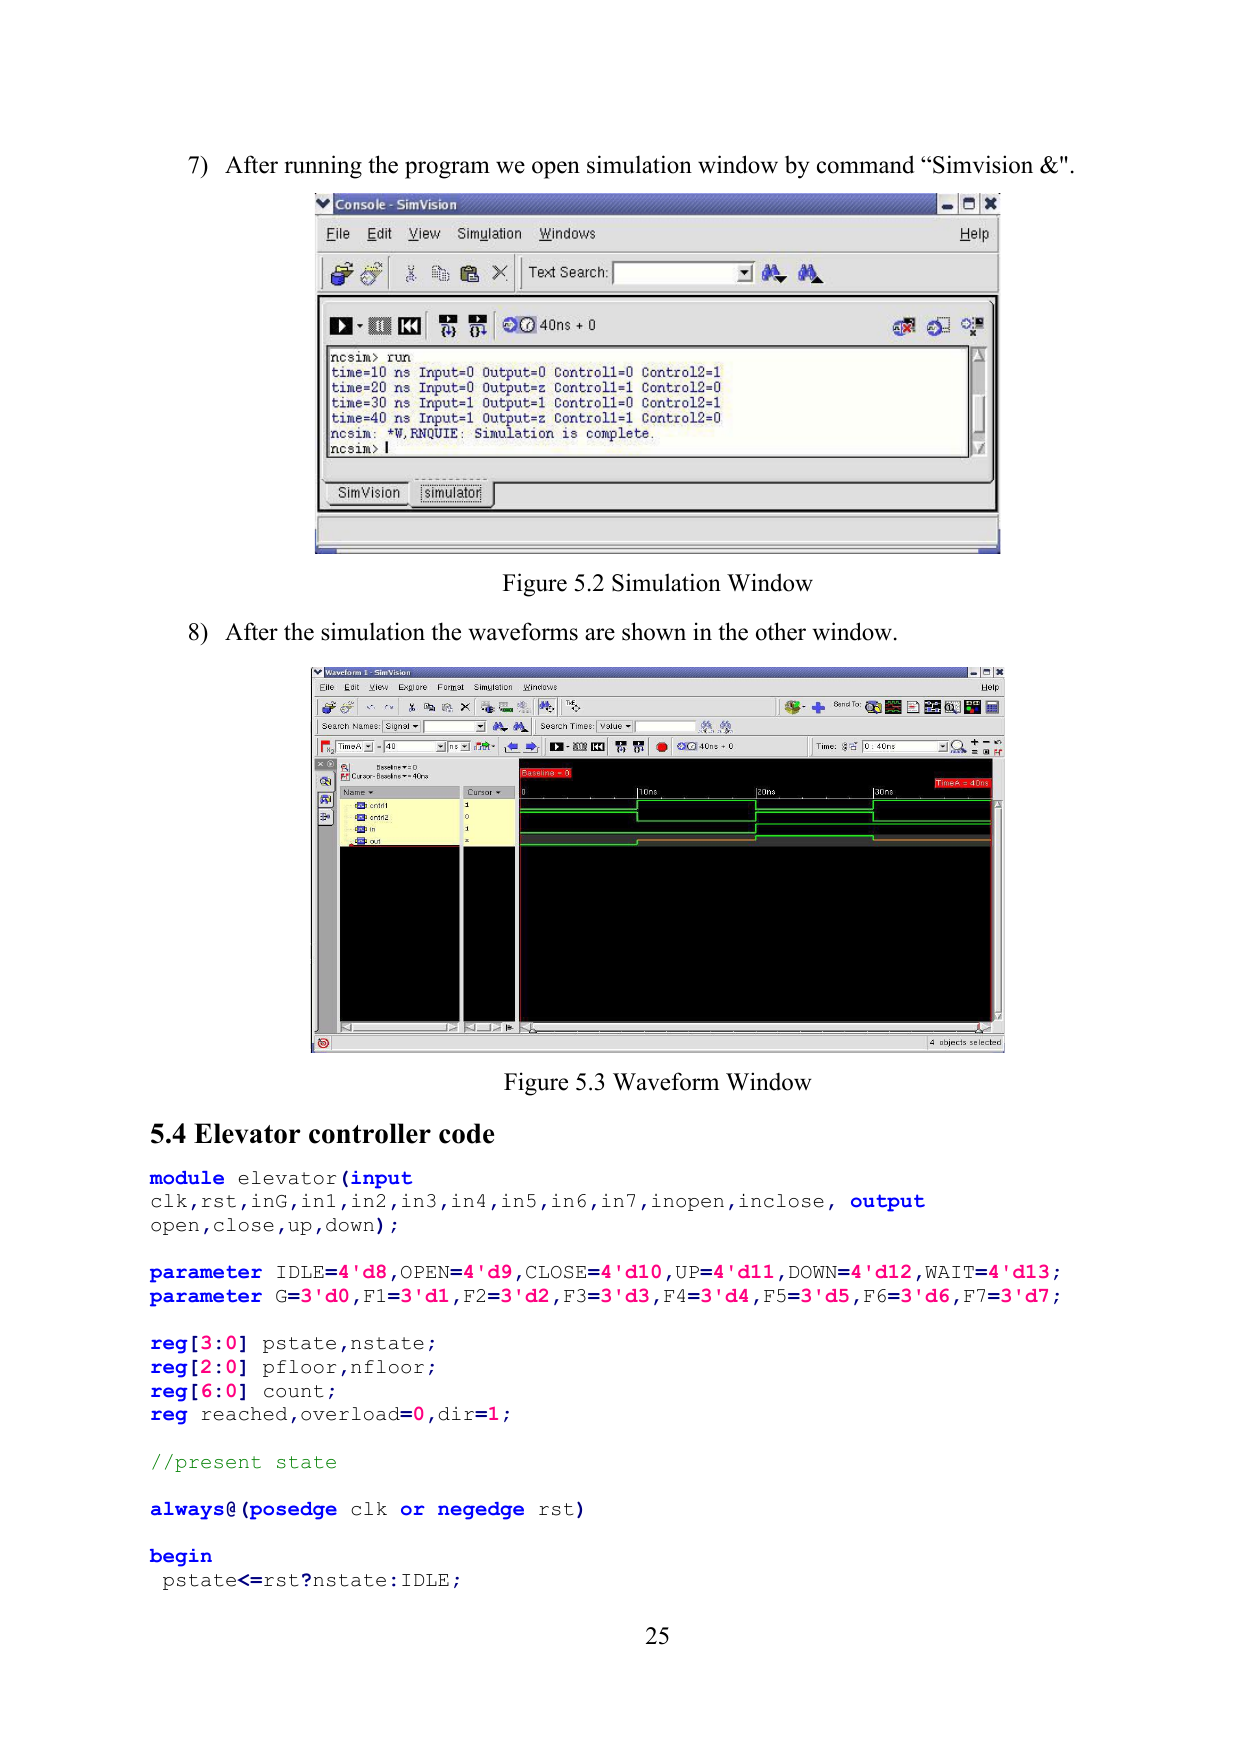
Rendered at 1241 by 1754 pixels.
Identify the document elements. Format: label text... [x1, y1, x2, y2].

text begin [150, 1545, 1090, 1569]
list After the simulation the waveforms are shown in the other window. [187, 617, 1090, 646]
text reg reached,overload=0,dir=1; [150, 1403, 1090, 1427]
picture [310, 667, 1005, 1053]
text reg[2:0] pfloor,nfloor; [150, 1356, 1090, 1380]
text parameter IDLE=4'd8,OPEN=4'd9,CLOSE=4'd10,UP=4'd11,DOWN=4'd12,WAIT=4'd13; [150, 1261, 1090, 1285]
text always@(posedge clk or negedge rst) [150, 1498, 1090, 1522]
text module elevator(input clk,rst,inG,in1,in2,in3,in4,in5,in6,in7,inopen,inclose, output open,close,up,down); [150, 1167, 1090, 1238]
text Figure 5.2 Simulation Window [150, 568, 1090, 597]
picture [314, 193, 1001, 554]
subtitle Elevator controller code [150, 1117, 1090, 1150]
text pstate<=rst?nstate:IDLE; [150, 1569, 1090, 1592]
text parameter G=3'd0,F1=3'd1,F2=3'd2,F3=3'd3,F4=3'd4,F5=3'd5,F6=3'd6,F7=3'd7; [150, 1285, 1090, 1309]
text reg[3:0] pstate,nstate; [150, 1332, 1090, 1356]
list After running the program we open simulation window by command “Simvision &". [187, 150, 1090, 179]
text //present state [150, 1451, 1090, 1474]
text reg[6:0] count; [150, 1380, 1090, 1403]
text Figure 5.3 Waveform Window [150, 1067, 1090, 1096]
